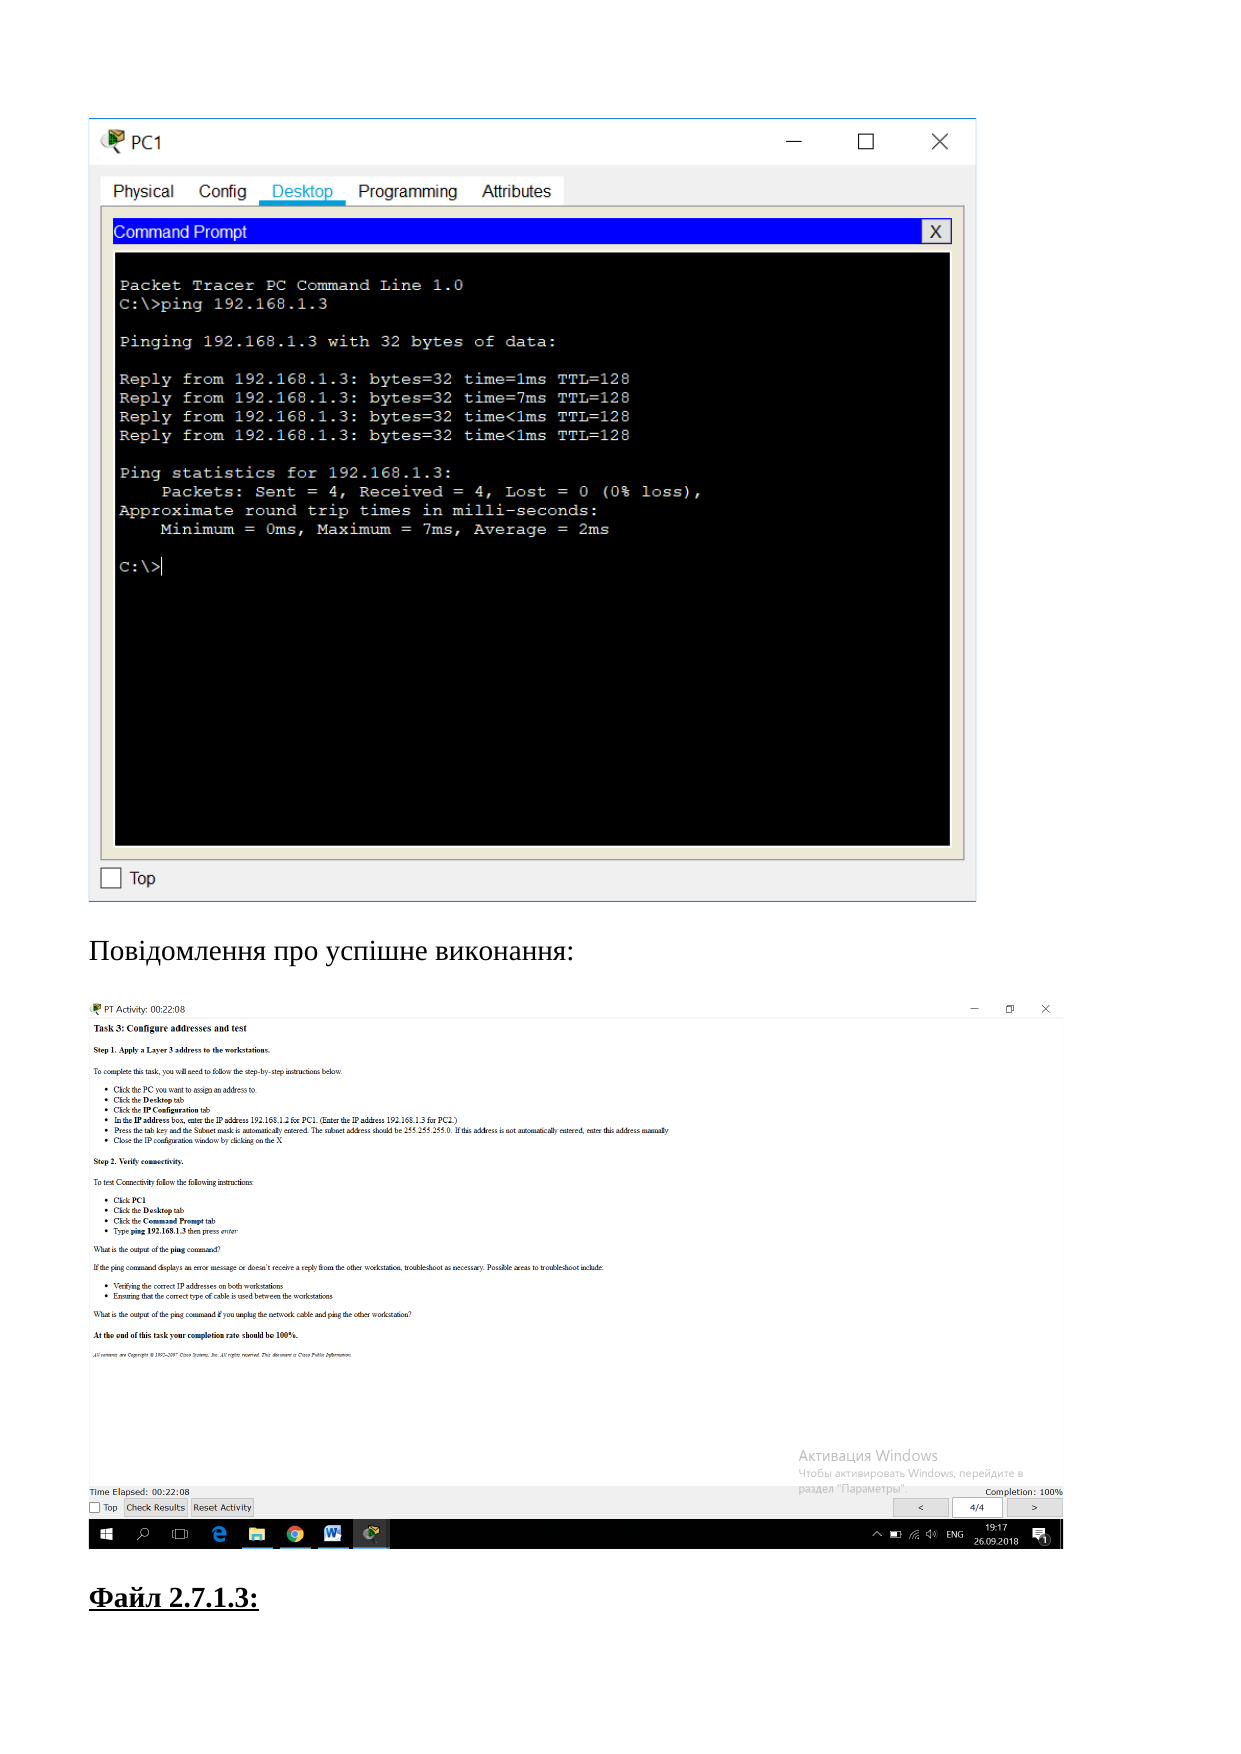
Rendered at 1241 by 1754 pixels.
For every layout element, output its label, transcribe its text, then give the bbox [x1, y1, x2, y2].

text Файл 2.7.1.3: [89, 1580, 1103, 1614]
picture [88, 1000, 1064, 1549]
text Повідомлення про успішне виконання: [89, 933, 1103, 967]
picture [88, 118, 977, 902]
